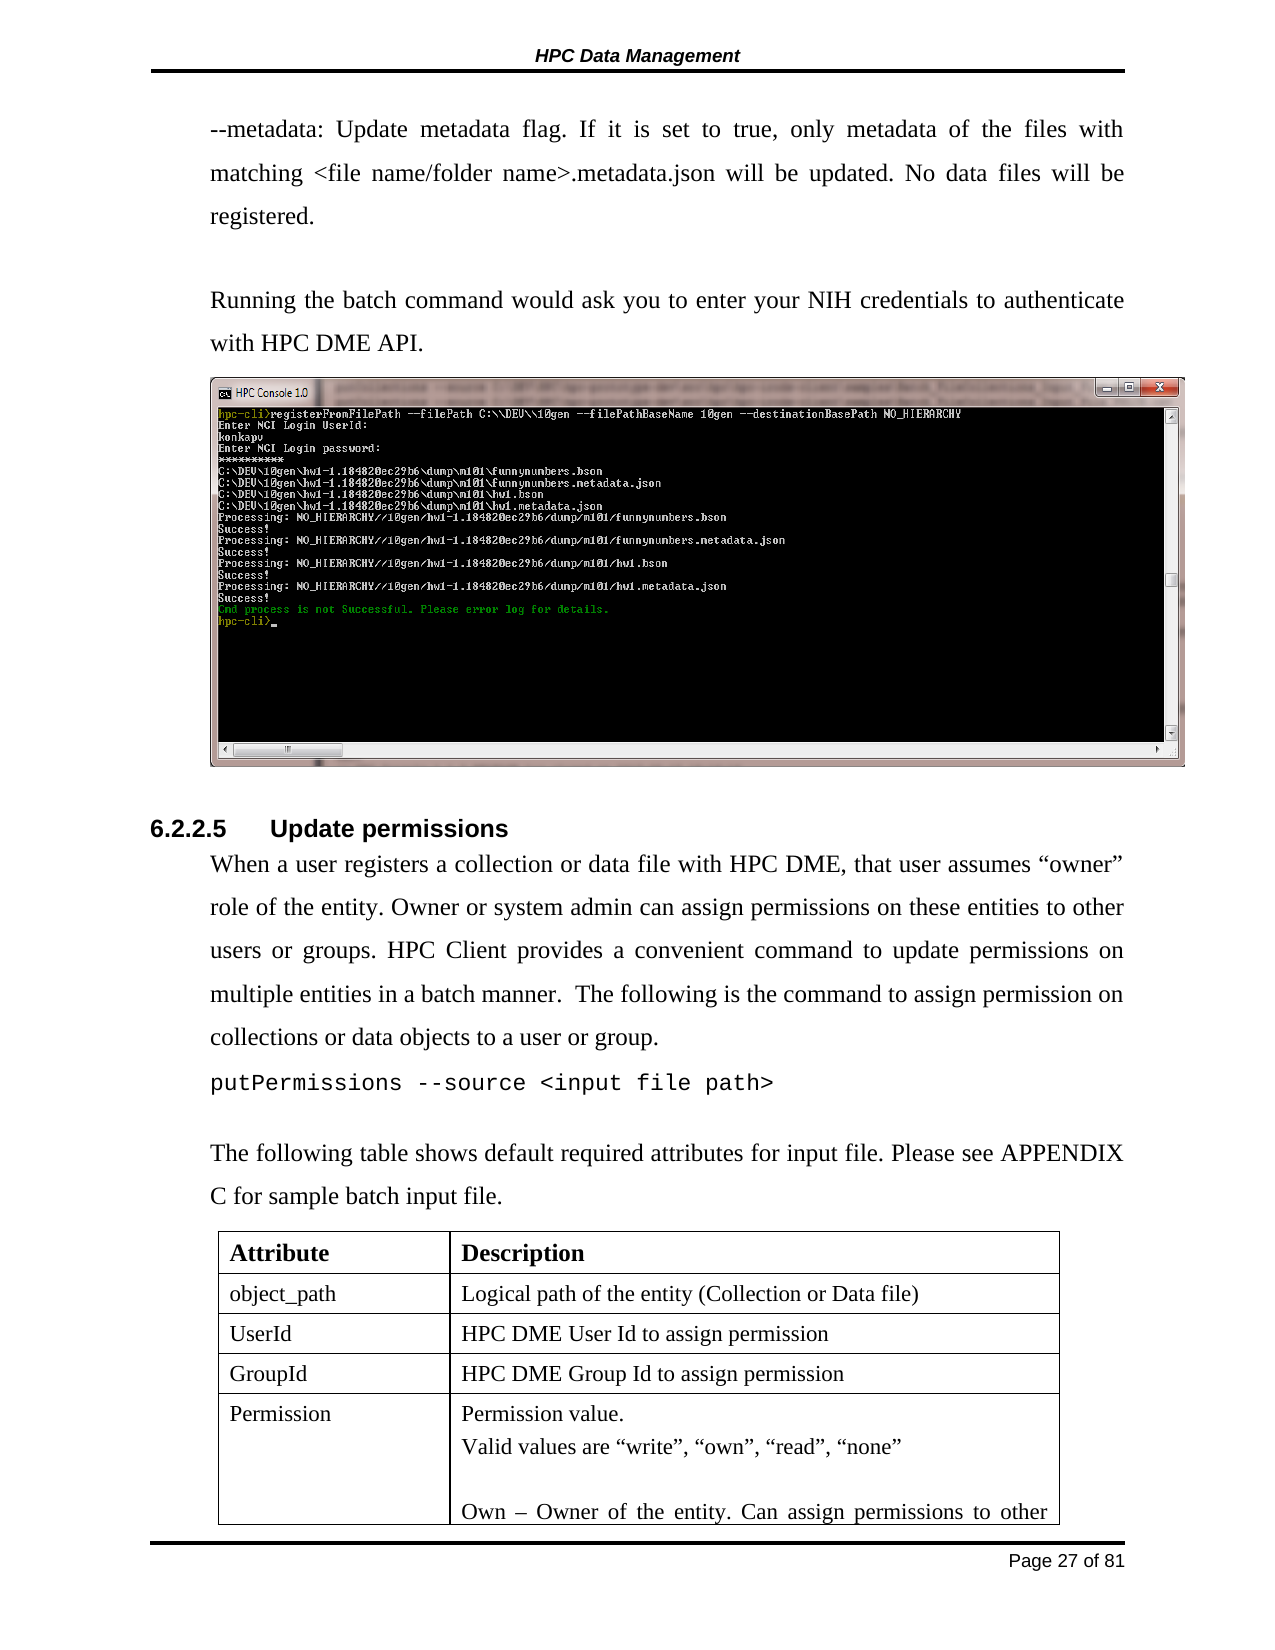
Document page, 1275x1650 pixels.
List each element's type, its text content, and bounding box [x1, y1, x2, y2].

text When a user registers a collection or data file with HPC DME, that user assumes “owner” role of the entity. Owner or system admin can assign permissions on these entities to other users or groups. HPC Client provides a convenient command to update permissions on multiple entities in a batch manner. The following is the command to assign permission on collections or data objects to a user or group. [210, 849, 1125, 1051]
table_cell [451, 1394, 1059, 1524]
table_cell HPC DME User Id to assign permission [451, 1314, 1059, 1353]
table_cell Logical path of the entity (Collection or Data file) [451, 1274, 1059, 1313]
table_cell UserId [219, 1314, 449, 1353]
table_cell Permission [219, 1394, 449, 1524]
text The following table shows default required attributes for input file. Please see APPENDIX C for sample batch input file. [210, 1138, 1125, 1210]
table_header Attribute [219, 1232, 449, 1273]
picture [210, 377, 1185, 767]
table_cell object_path [219, 1274, 449, 1313]
table_header Description [451, 1232, 1059, 1273]
table_cell GroupId [219, 1354, 449, 1393]
text Running the batch command would ask you to enter your NIH credentials to authenticate with HPC DME API. [210, 285, 1125, 357]
text --metadata: Update metadata flag. If it is set to true, only metadata of the files with matching <file name/folder name>.metadata.json will be updated. No data files will be registered. [210, 114, 1125, 229]
table_cell HPC DME Group Id to assign permission [451, 1354, 1059, 1393]
subtitle Update permissions [150, 814, 1125, 843]
text putPermissions --source <input file path> [210, 1071, 1125, 1097]
